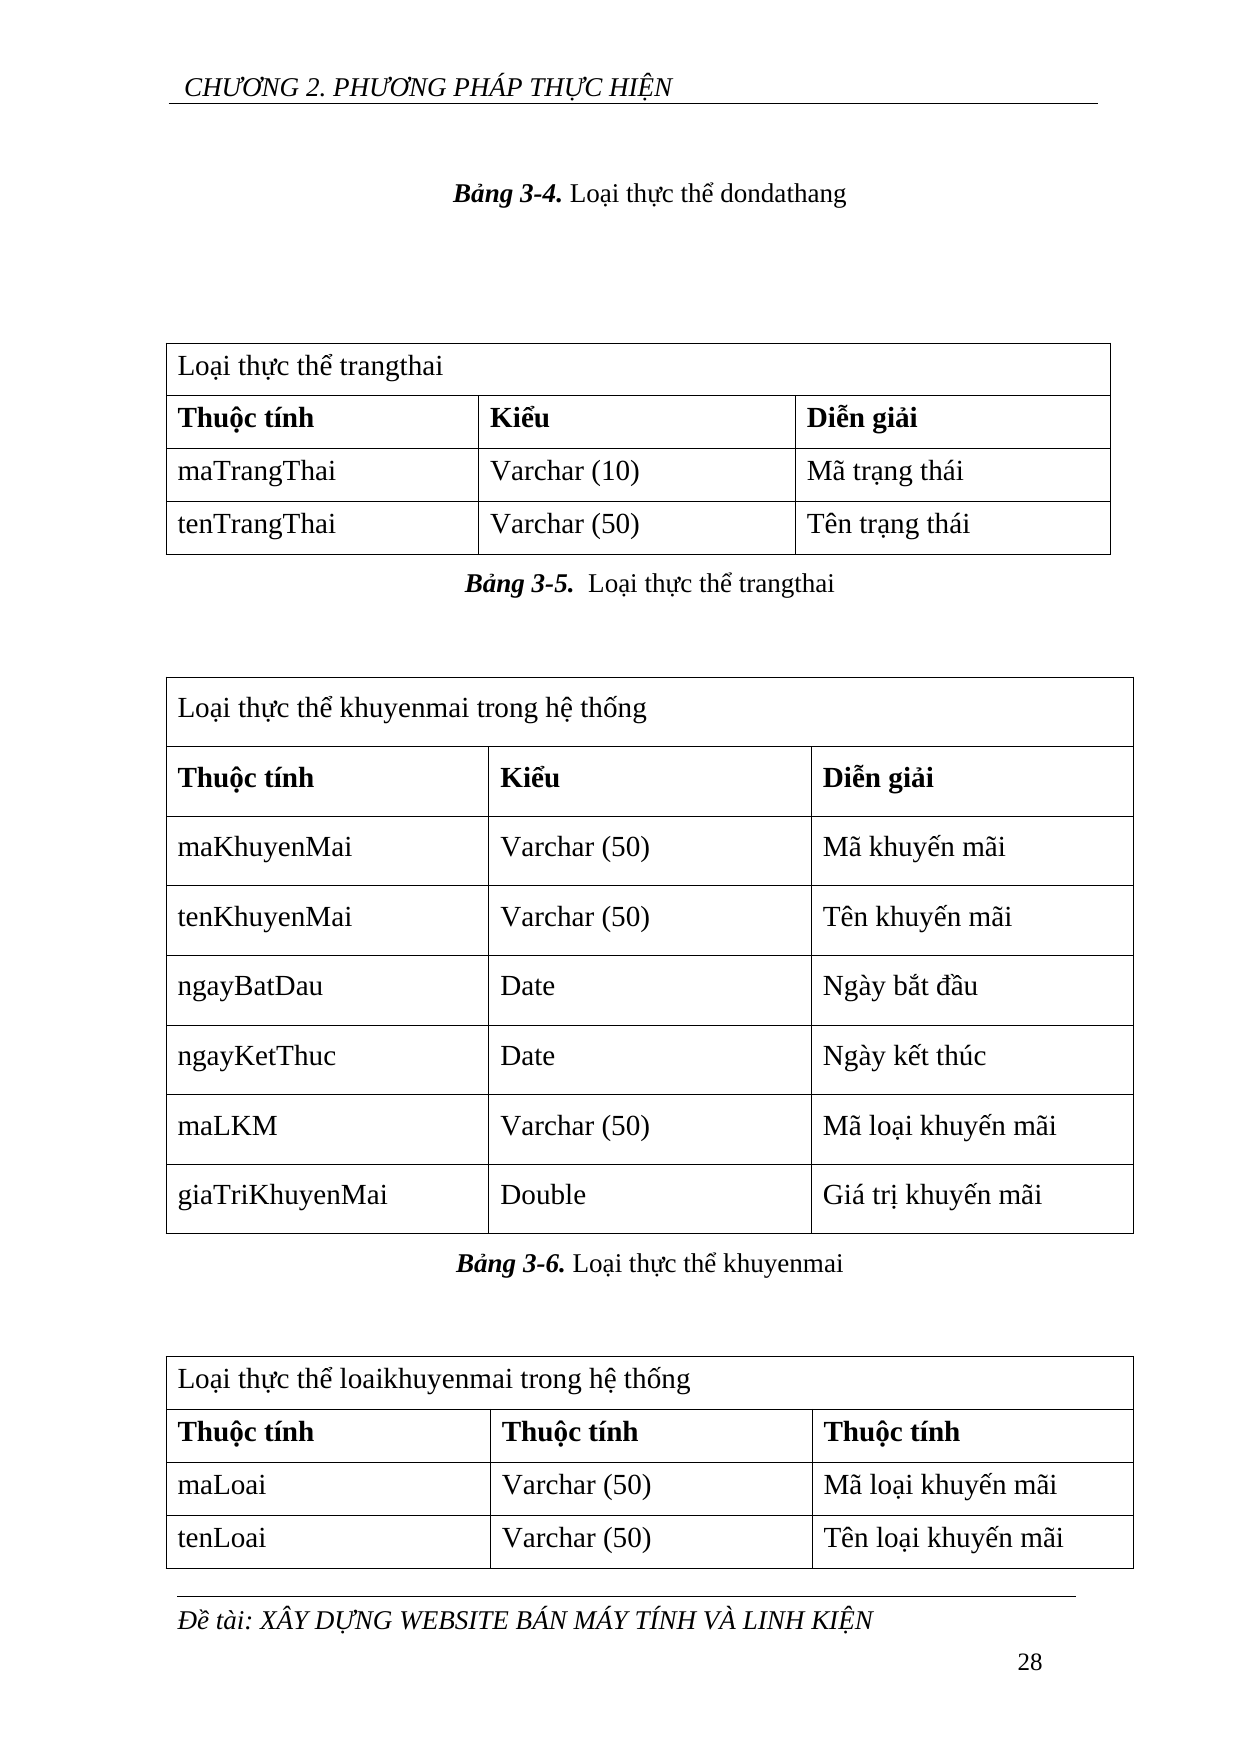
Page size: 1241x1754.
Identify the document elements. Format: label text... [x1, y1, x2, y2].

table_cell Date [489, 1026, 811, 1094]
table_cell Varchar (50) [489, 817, 811, 885]
table_cell Tên khuyến mãi [812, 886, 1133, 955]
table_cell Varchar (50) [489, 1095, 811, 1164]
table_cell Varchar (10) [479, 449, 795, 501]
table_cell Thuộc tính [167, 396, 478, 448]
table_cell Varchar (50) [491, 1516, 812, 1567]
table_cell maLKM [167, 1095, 488, 1164]
table_cell Mã trạng thái [796, 449, 1110, 501]
table_cell Giá trị khuyến mãi [812, 1165, 1133, 1233]
table_cell Varchar (50) [491, 1463, 812, 1514]
table_cell ngayKetThuc [167, 1026, 488, 1094]
table_header Loại thực thể trangthai [167, 344, 1110, 395]
table_cell Mã khuyến mãi [812, 817, 1133, 885]
table_cell tenKhuyenMai [167, 886, 488, 955]
table_cell Kiểu [489, 747, 811, 816]
table_cell Kiểu [479, 396, 795, 448]
table_cell maKhuyenMai [167, 817, 488, 885]
table_cell Varchar (50) [489, 886, 811, 955]
table_cell Thuộc tính [167, 747, 488, 816]
table_header Loại thực thể khuyenmai trong hệ thống [167, 678, 1133, 746]
table_cell Double [489, 1165, 811, 1233]
table_cell ngayBatDau [167, 956, 488, 1024]
table_cell Mã loại khuyến mãi [812, 1095, 1133, 1164]
table_cell Diễn giải [812, 747, 1133, 816]
table_header Loại thực thể loaikhuyenmai trong hệ thống [167, 1357, 1133, 1409]
table_cell Thuộc tính [813, 1410, 1133, 1462]
table_cell Thuộc tính [491, 1410, 812, 1462]
table_cell giaTriKhuyenMai [167, 1165, 488, 1233]
table_cell tenTrangThai [167, 502, 478, 554]
table_cell Diễn giải [796, 396, 1110, 448]
table_cell Tên loại khuyến mãi [813, 1516, 1133, 1567]
table_cell Ngày bắt đầu [812, 956, 1133, 1024]
table_cell Tên trạng thái [796, 502, 1110, 554]
table_cell Ngày kết thúc [812, 1026, 1133, 1094]
table_cell Varchar (50) [479, 502, 795, 554]
table_cell Date [489, 956, 811, 1024]
table_cell Mã loại khuyến mãi [813, 1463, 1133, 1514]
table_cell maTrangThai [167, 449, 478, 501]
table_cell Thuộc tính [167, 1410, 490, 1462]
table_cell tenLoai [167, 1516, 490, 1567]
table_cell maLoai [167, 1463, 490, 1514]
